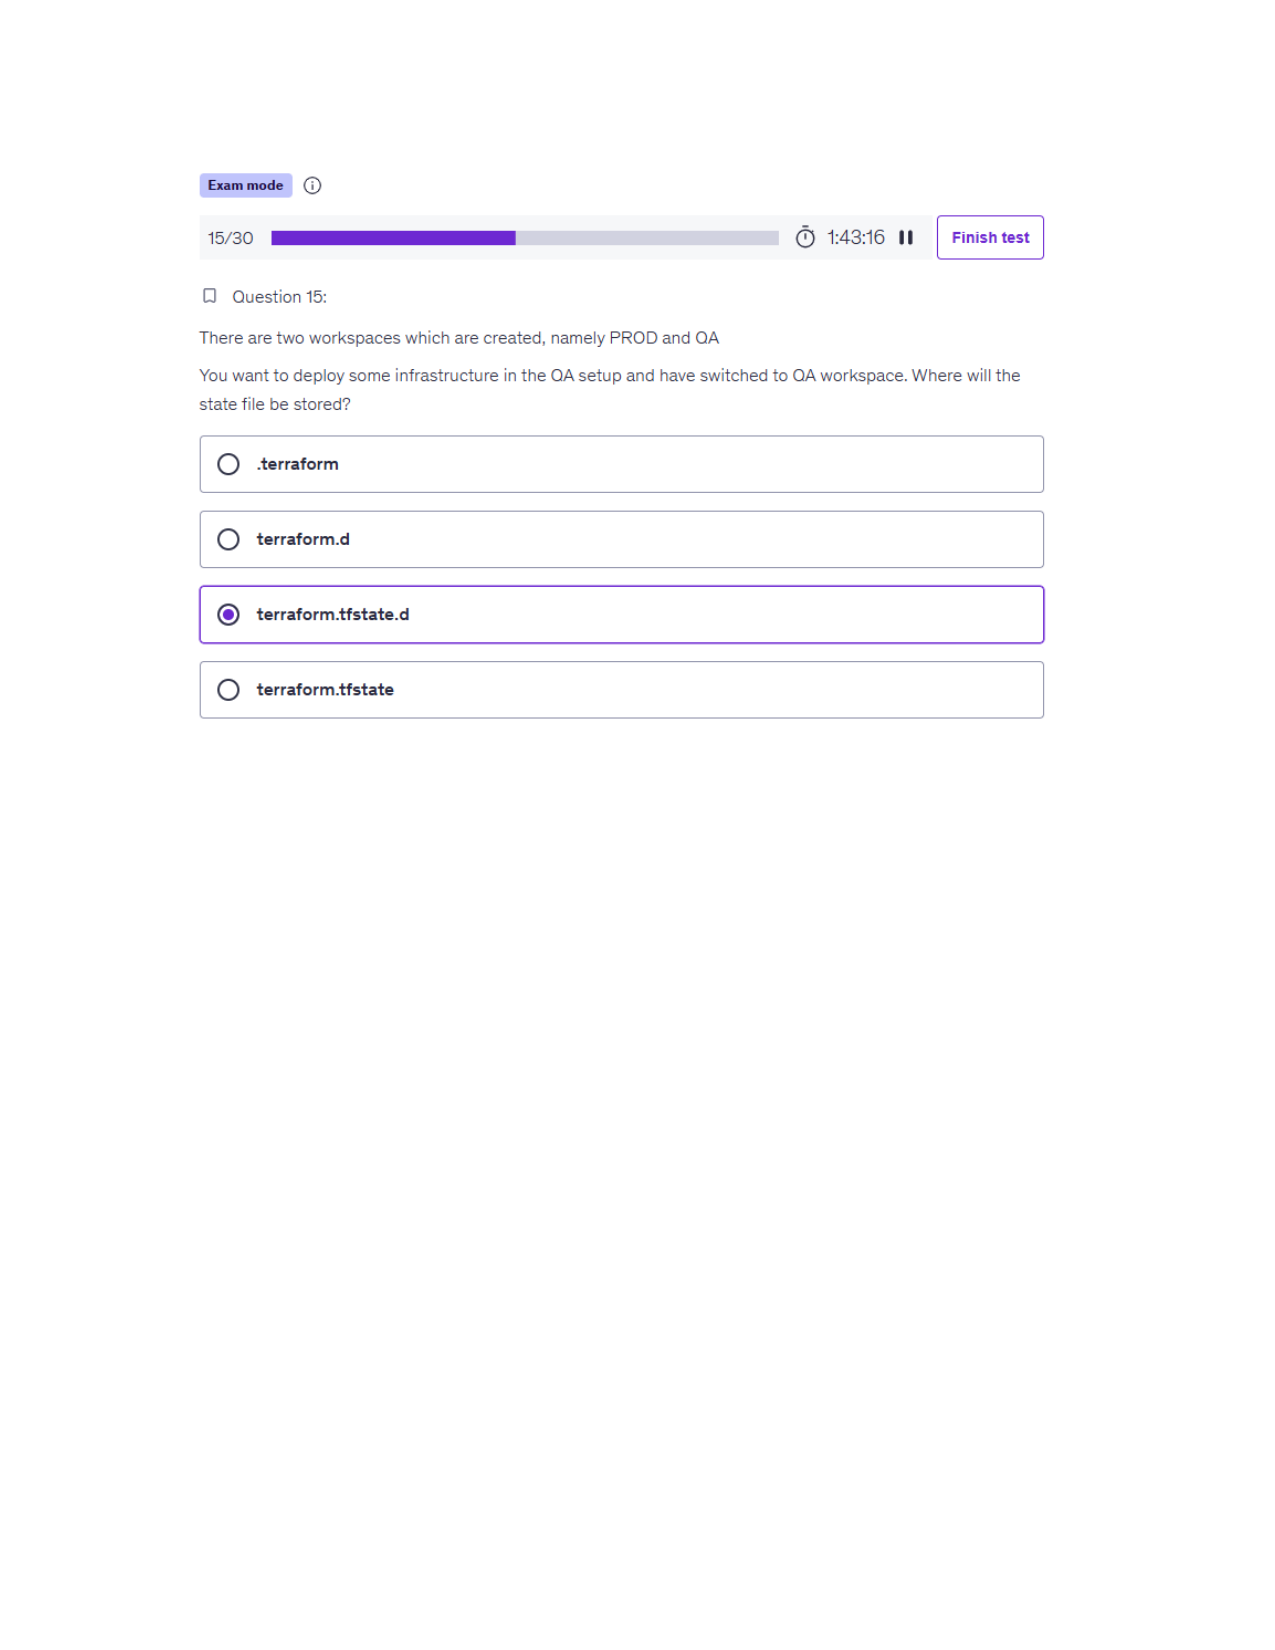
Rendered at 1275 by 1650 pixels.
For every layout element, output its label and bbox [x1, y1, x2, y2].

picture [150, 150, 1125, 806]
